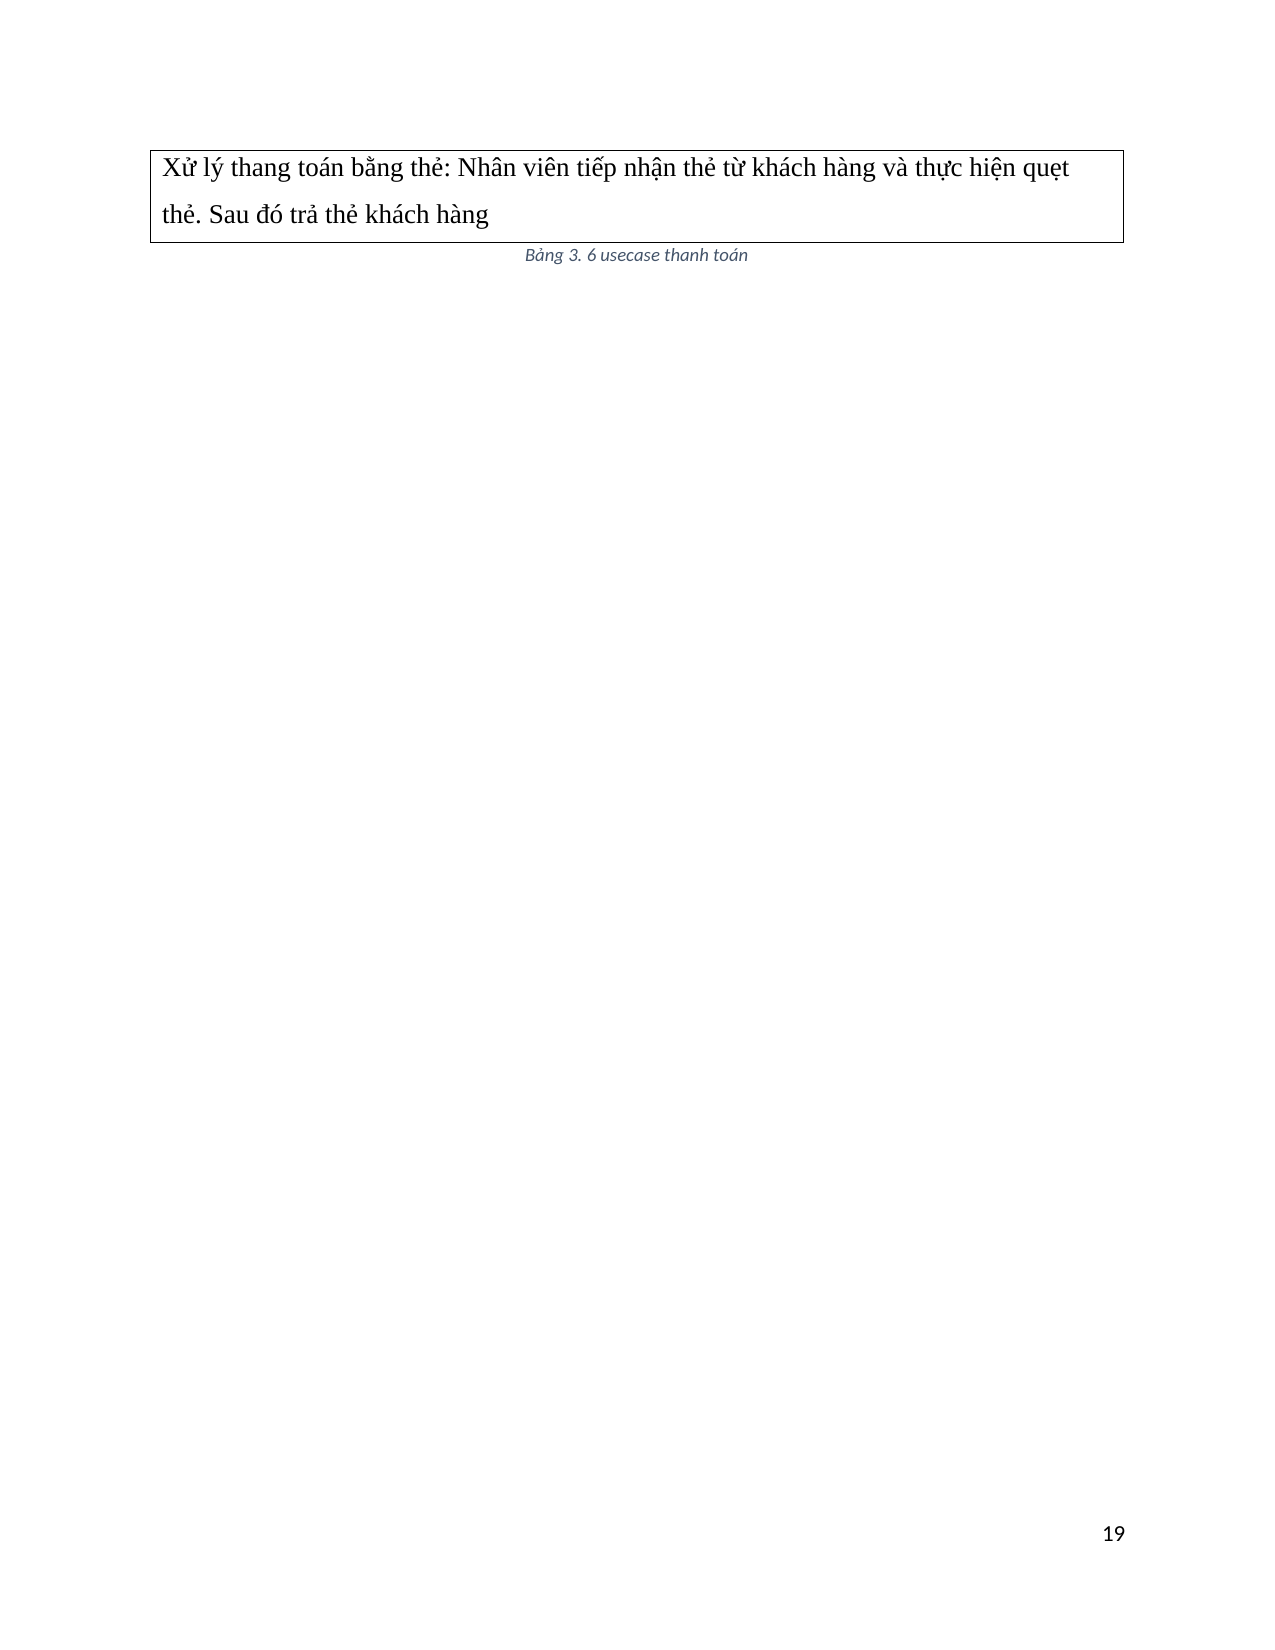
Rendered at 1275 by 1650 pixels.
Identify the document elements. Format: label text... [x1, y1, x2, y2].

text Bảng 3. 6 usecase thanh toán [150, 243, 1125, 266]
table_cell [151, 151, 1123, 242]
